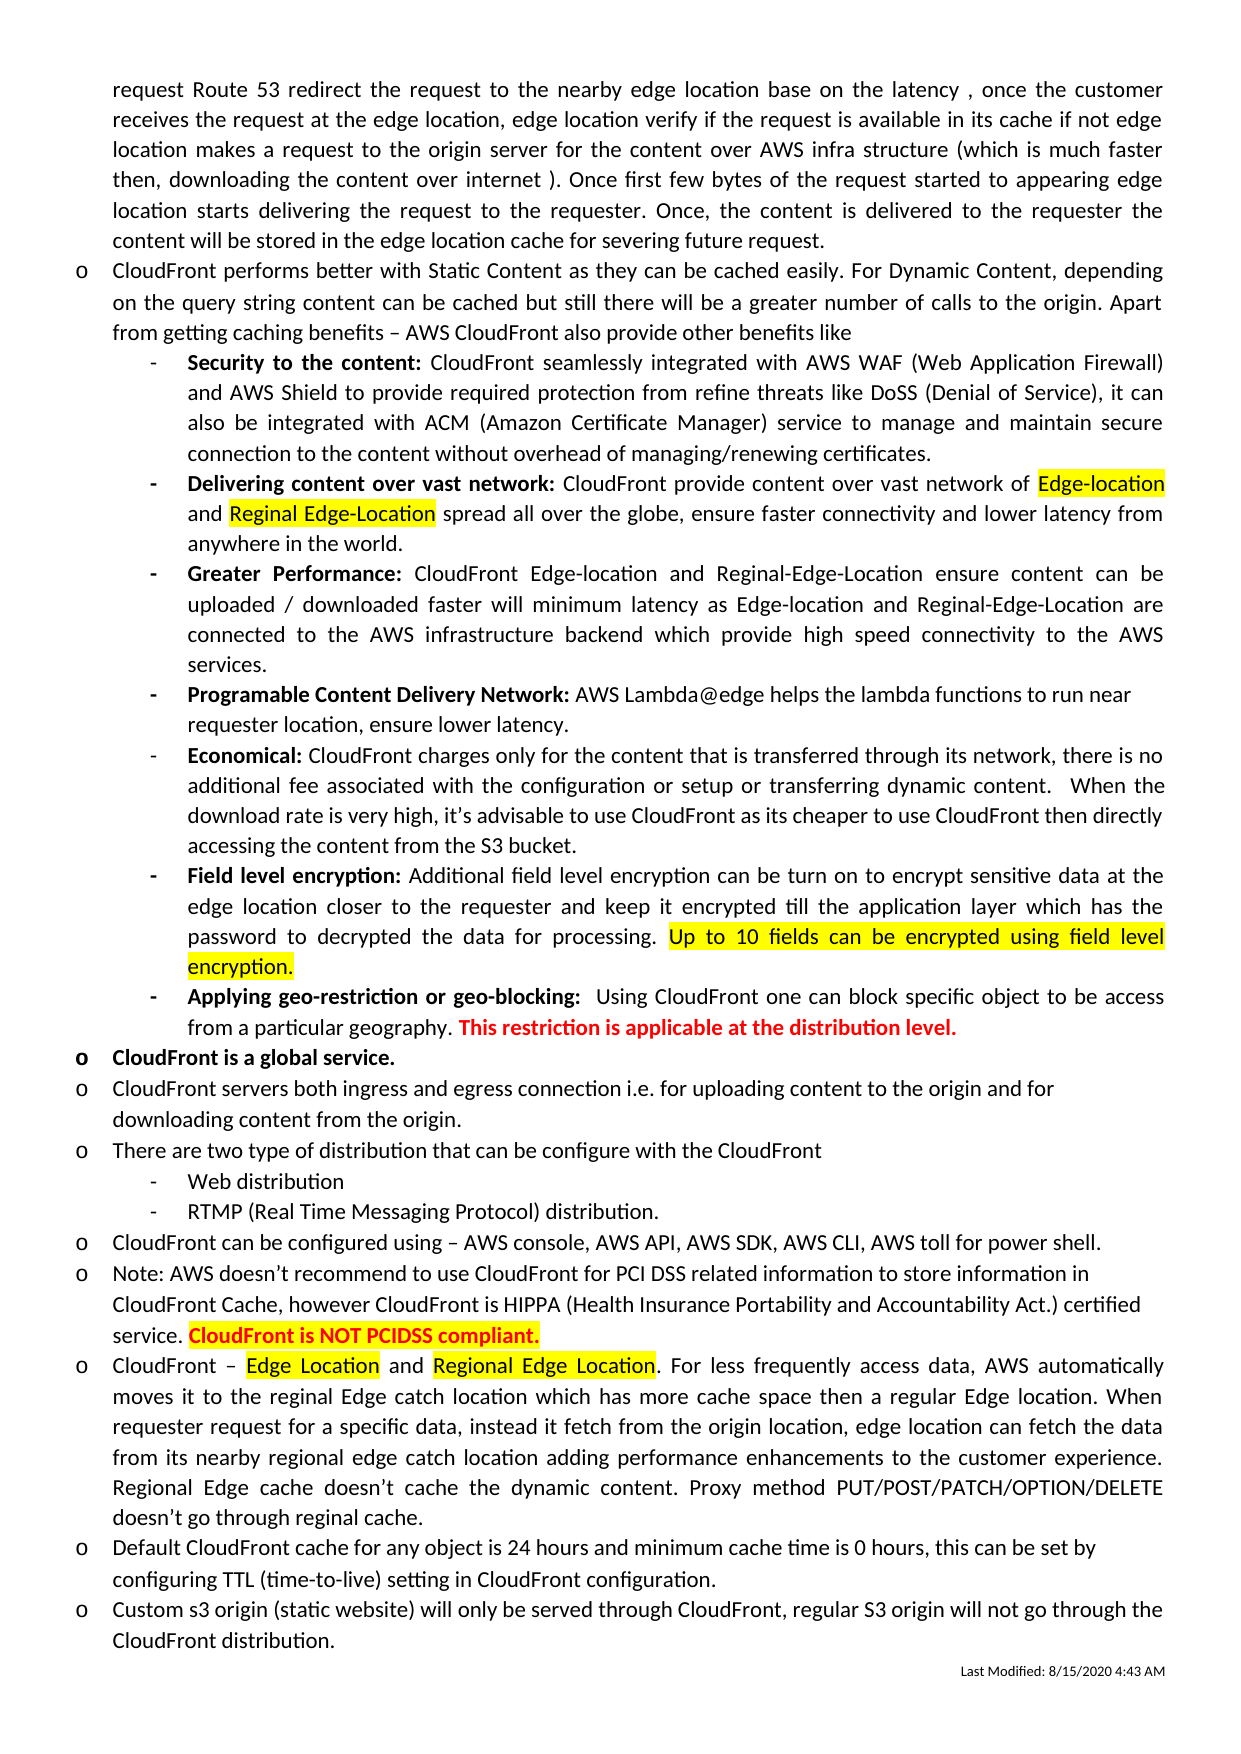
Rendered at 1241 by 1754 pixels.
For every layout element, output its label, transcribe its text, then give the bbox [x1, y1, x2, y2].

list CloudFront – Edge Location and Regional Edge Location. For less frequently access data, AWS automatically moves it to the reginal Edge catch location which has more cache space then a regular Edge location. When requester request for a specific data, instead it fetch from the origin location, edge location can fetch the data from its nearby regional edge catch location adding performance enhancements to the customer experience. Regional Edge cache doesn’t cache the dynamic content. Proxy method PUT/POST/PATCH/OPTION/DELETE doesn’t go through reginal cache. [75, 1351, 1165, 1531]
list CloudFront is a global service. [75, 1043, 1165, 1072]
list Custom s3 origin (static website) will only be served through CloudFront, regular S3 origin will not go through the CloudFront distribution. [75, 1595, 1165, 1654]
list Applying geo-restriction or geo-blocking: Using CloudFront one can block specific object to be access from a particular geography. This restriction is applicable at the distribution level. [150, 982, 1165, 1041]
list There are two type of distribution that can be configure with the CloudFront [75, 1136, 1165, 1165]
list Delivering content over vast network: CloudFront provide content over vast network of Edge-location and Reginal Edge-Location spread all over the globe, ensure faster connectivity and lower latency from anywhere in the world. [150, 469, 1165, 557]
list Security to the content: CloudFront seamlessly integrated with AWS WAF (Web Application Firewall) and AWS Shield to provide required protection from refine threats like DoSS (Denial of Service), it can also be integrated with ACM (Amazon Certificate Manager) service to manage and maintain secure connection to the content without overhead of managing/renewing certificates. [150, 348, 1165, 467]
list Web distribution [150, 1167, 1165, 1195]
list Note: AWS doesn’t recommend to use CloudFront for PCI DSS related information to store information in CloudFront Cache, however CloudFront is HIPPA (Health Insurance Portability and Accountability Act.) certified service. CloudFront is NOT PCIDSS compliant. [75, 1259, 1165, 1349]
list RTMP (Real Time Messaging Protocol) distribution. [150, 1197, 1165, 1226]
list Default CloudFront cache for any object is 24 hours and minimum cache time is 0 hours, this can be set by configuring TTL (time-to-live) setting in CloudFront configuration. [75, 1533, 1165, 1593]
list Economical: CloudFront charges only for the content that is transferred through its network, there is no additional fee associated with the configuration or setup or transferring dynamic content. When the download rate is very high, it’s advisable to use CloudFront as its cheaper to use CloudFront then directly accessing the content from the S3 bucket. [150, 741, 1165, 859]
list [75, 75, 1165, 254]
list Field level encryption: Additional field level encryption can be turn on to encrypt sensitive data at the edge location closer to the requester and keep it encrypted till the application layer which has the password to decrypted the data for processing. Up to 10 fields can be encrypted using field level encryption. [150, 862, 1165, 980]
list CloudFront servers both ingress and egress connection i.e. for uploading content to the origin and for downloading content from the origin. [75, 1074, 1165, 1134]
list CloudFront performs better with Static Content as they can be cached easily. For Dynamic Content, depending on the query string content can be cached but still there will be a greater number of calls to the origin. Apart from getting caching benefits – AWS CloudFront also provide other benefits like [75, 256, 1165, 346]
list Programable Content Delivery Network: AWS Lambda@edge helps the lambda functions to run near requester location, ensure lower latency. [150, 680, 1165, 738]
list CloudFront can be configured using – AWS console, AWS API, AWS SDK, AWS CLI, AWS toll for power shell. [75, 1228, 1165, 1257]
list Greater Performance: CloudFront Edge-location and Reginal-Edge-Location ensure content can be uploaded / downloaded faster will minimum latency as Edge-location and Reginal-Edge-Location are connected to the AWS infrastructure backend which provide high speed connectivity to the AWS services. [150, 559, 1165, 678]
